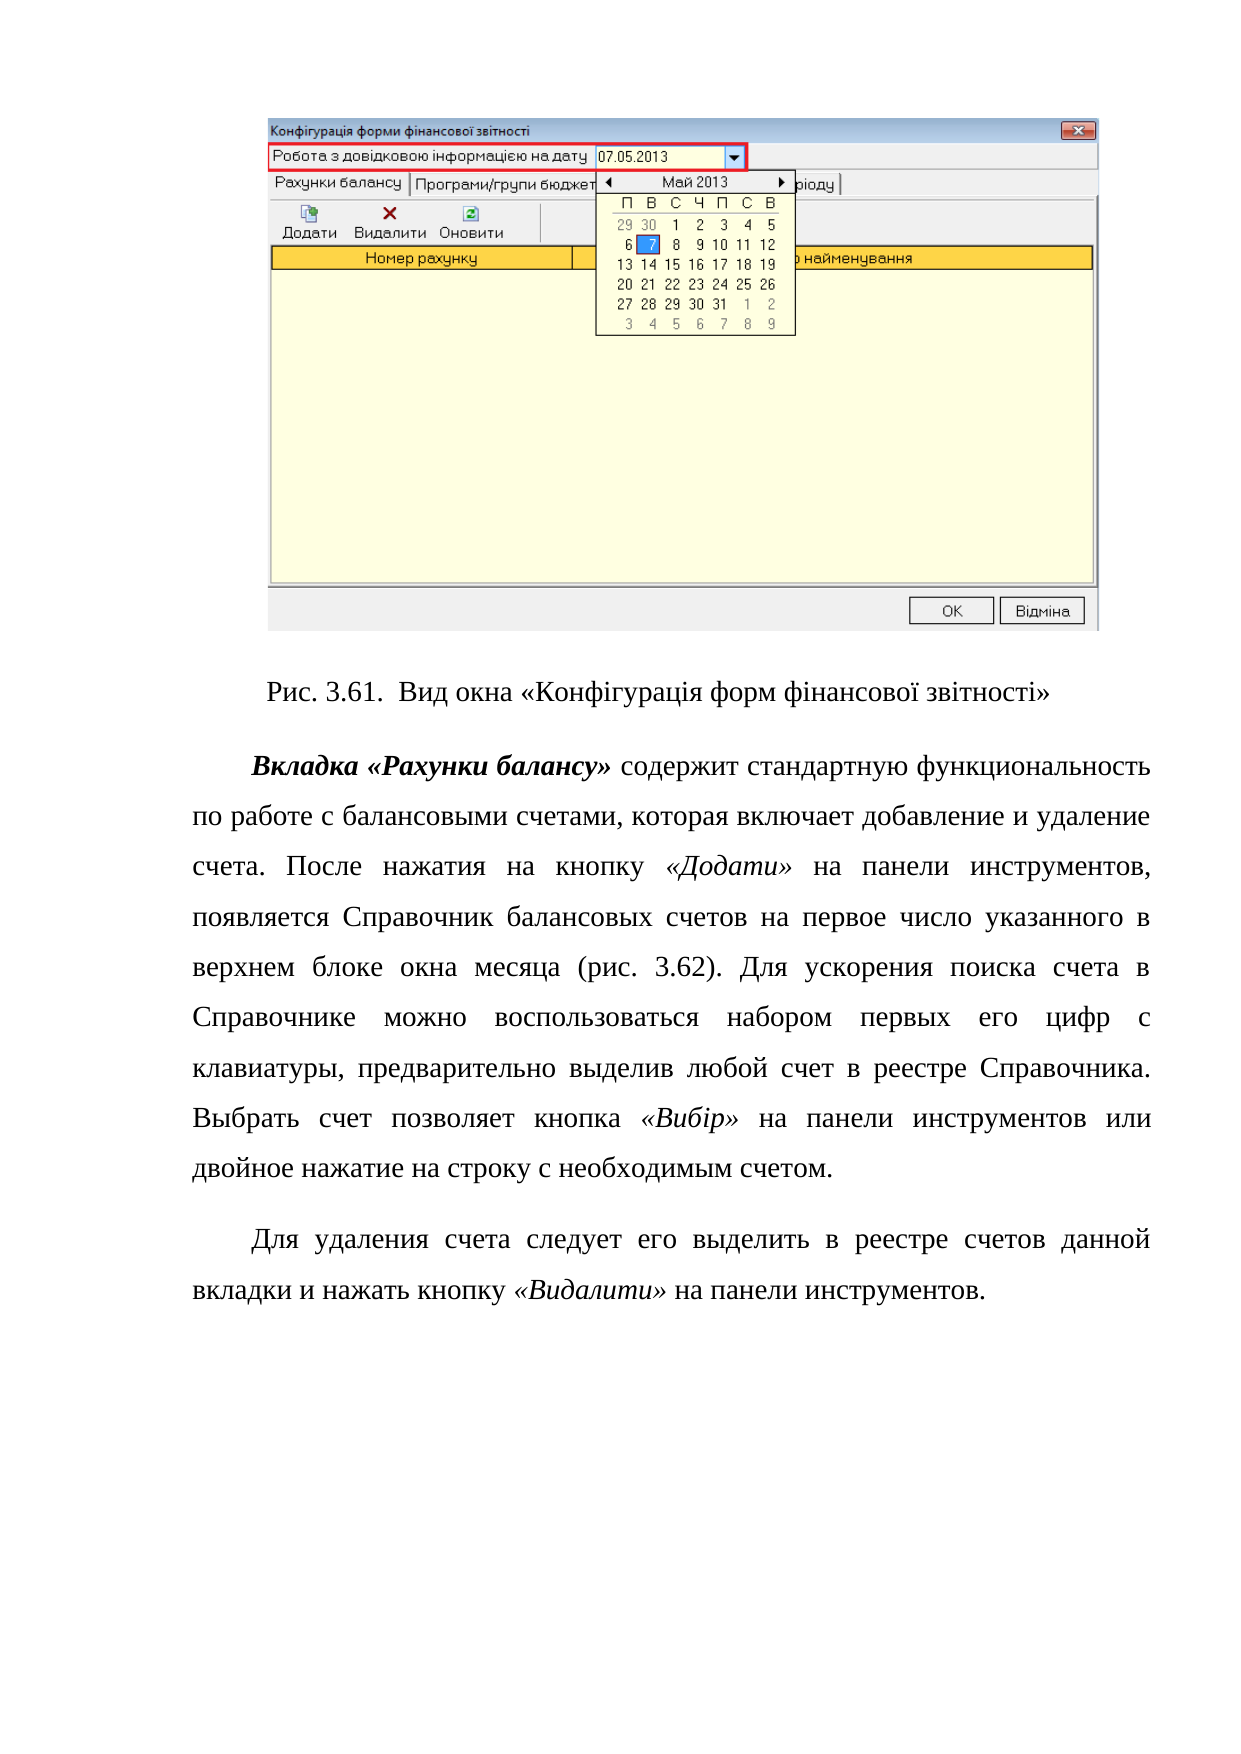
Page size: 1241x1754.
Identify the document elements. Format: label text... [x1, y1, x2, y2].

picture [267, 118, 1100, 631]
text Вкладка «Рахунки балансу» содержит стандартную функциональность по работе с балансовыми счетами, которая включает добавление и удаление счета. После нажатия на кнопку «Додати» на панели инструментов, появляется Справочник балансовых счетов на первое число указанного в верхнем блоке окна месяца (рис. 3.62). Для ускорения поиска счета в Справочнике можно воспользоваться набором первых его цифр с клавиатуры, предварительно выделив любой счет в реестре Справочника. Выбрать счет позволяет кнопка «Вибір» на панели инструментов или двойное нажатие на строку с необходимым счетом. [192, 748, 1152, 1184]
text Для удаления счета следует его выделить в реестре счетов данной вкладки и нажать кнопку «Видалити» на панели инструментов. [192, 1221, 1152, 1305]
